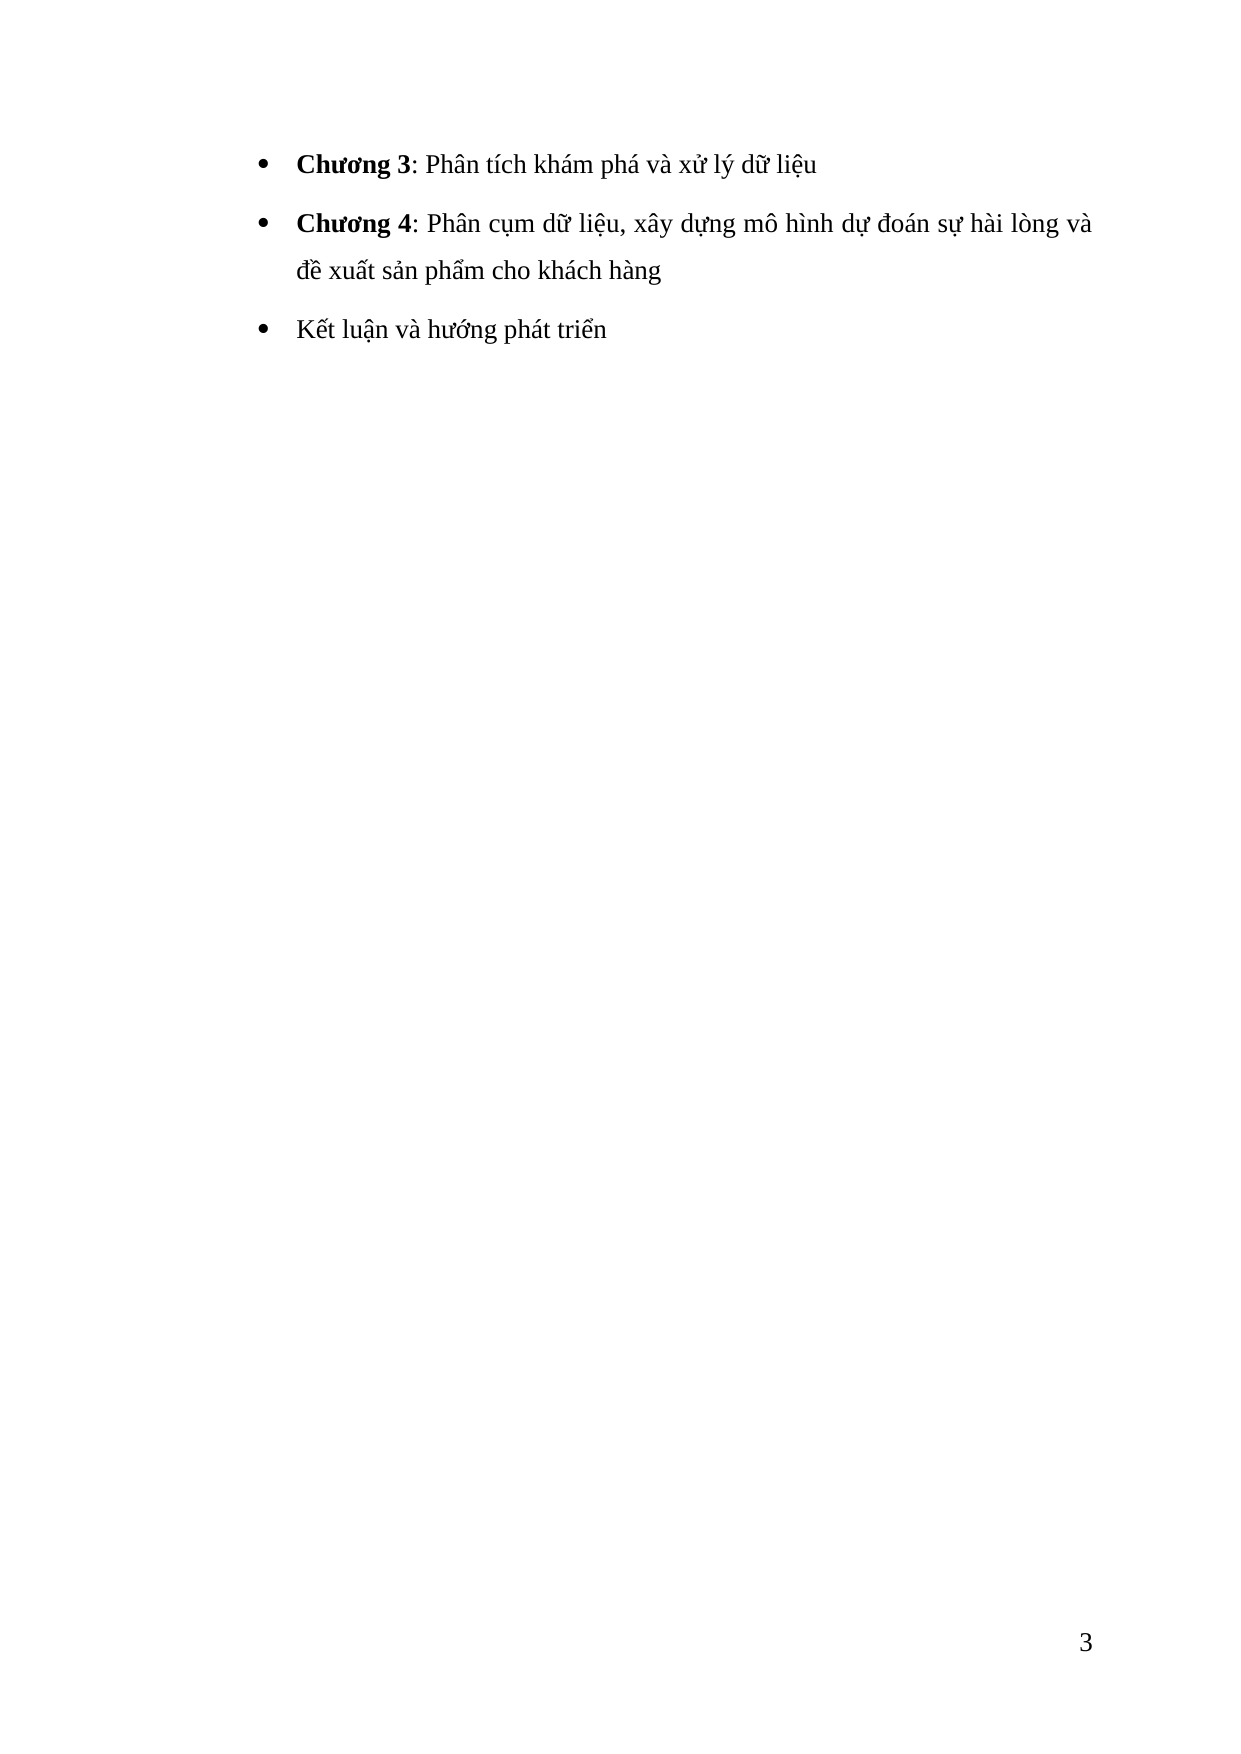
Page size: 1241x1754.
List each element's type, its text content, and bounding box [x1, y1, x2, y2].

list Kết luận và hướng phát triển [258, 313, 1092, 344]
list Chương 3: Phân tích khám phá và xử lý dữ liệu [258, 148, 1092, 179]
list Chương 4: Phân cụm dữ liệu, xây dựng mô hình dự đoán sự hài lòng và đề xuất sản phẩm cho khách hàng [258, 207, 1092, 285]
